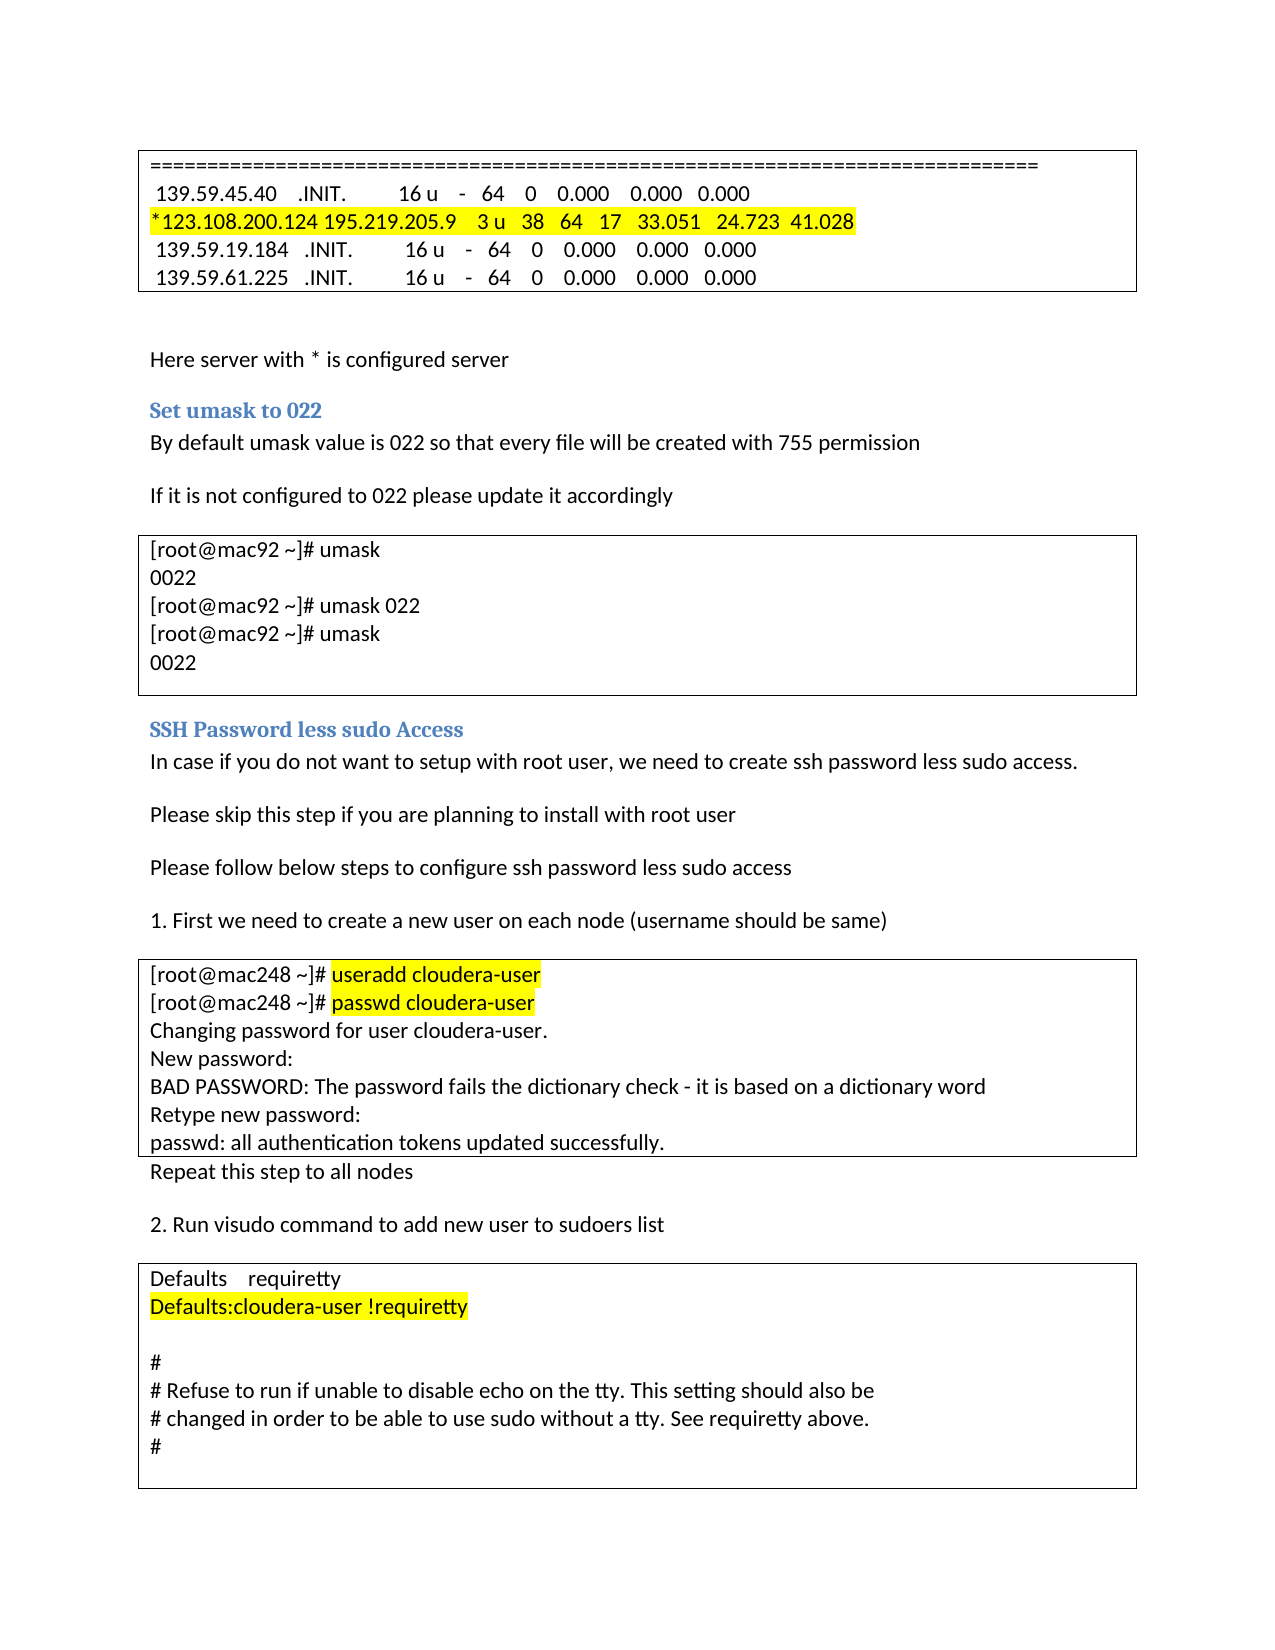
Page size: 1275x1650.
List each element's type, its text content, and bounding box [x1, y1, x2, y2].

text Please follow below steps to configure ssh password less sudo access [150, 853, 1125, 881]
subtitle SSH Password less sudo Access [150, 717, 1125, 743]
text Repeat this step to all nodes [150, 1157, 1125, 1185]
text By default umask value is 022 so that every file will be created with 755 permission [150, 428, 1125, 456]
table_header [139, 1264, 1136, 1488]
text Here server with * is configured server [150, 345, 1125, 373]
text 2. Run visudo command to add new user to sudoers list [150, 1210, 1125, 1238]
subtitle Set umask to 022 [150, 398, 1125, 424]
table_header [root@mac92 ~]# umask 0022 [root@mac92 ~]# umask 022 [root@mac92 ~]# umask 0022 [139, 536, 1136, 695]
table_header [root@mac248 ~]# useradd cloudera-user [root@mac248 ~]# passwd cloudera-user Changing password for user cloudera-user. New password: BAD PASSWORD: The password fails the dictionary check - it is based on a dictionary word Retype new password: passwd: all authentication tokens updated successfully. [139, 960, 1136, 1156]
text Please skip this step if you are planning to install with root user [150, 800, 1125, 828]
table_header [139, 151, 1136, 291]
text 1. First we need to create a new user on each node (username should be same) [150, 906, 1125, 934]
text If it is not configured to 022 please update it accordingly [150, 481, 1125, 509]
text In case if you do not want to setup with root user, we need to create ssh password less sudo access. [150, 747, 1125, 775]
